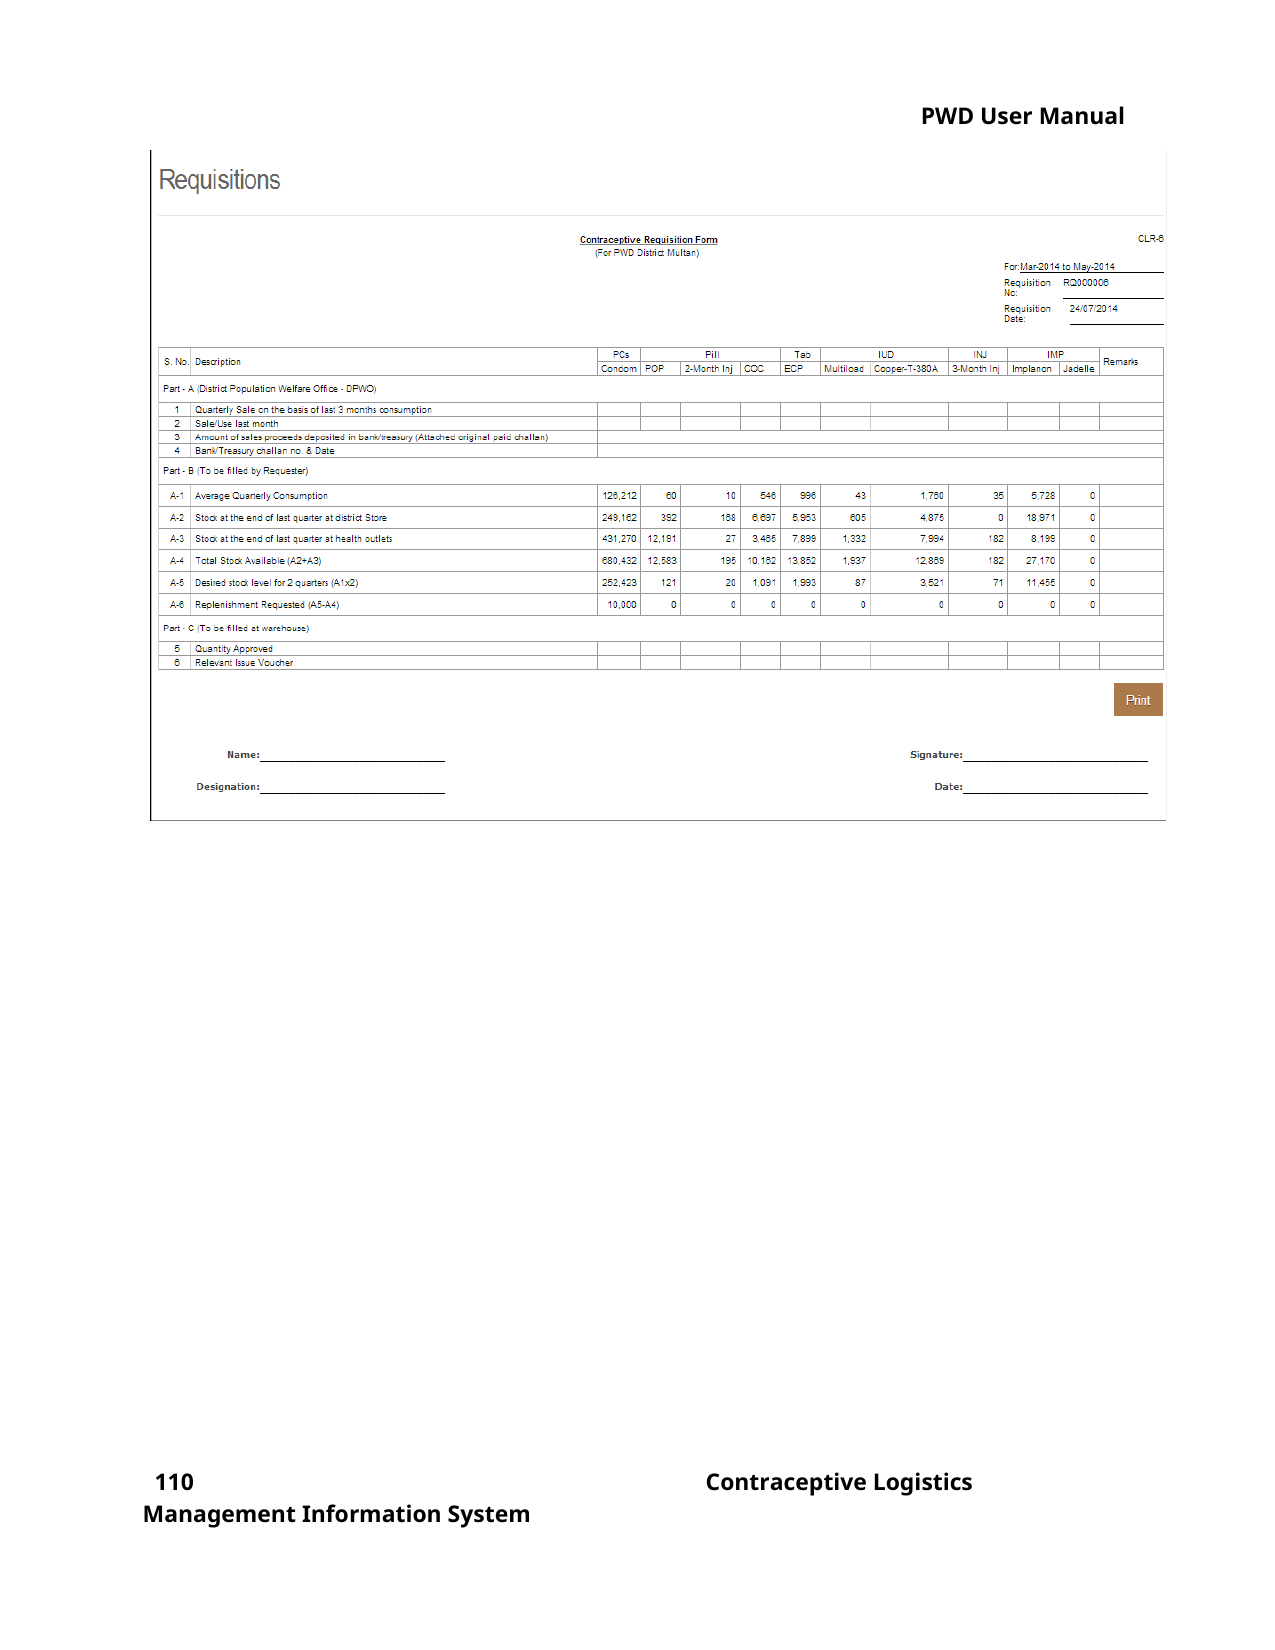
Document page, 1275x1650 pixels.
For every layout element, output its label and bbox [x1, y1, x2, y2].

picture [150, 150, 1167, 821]
